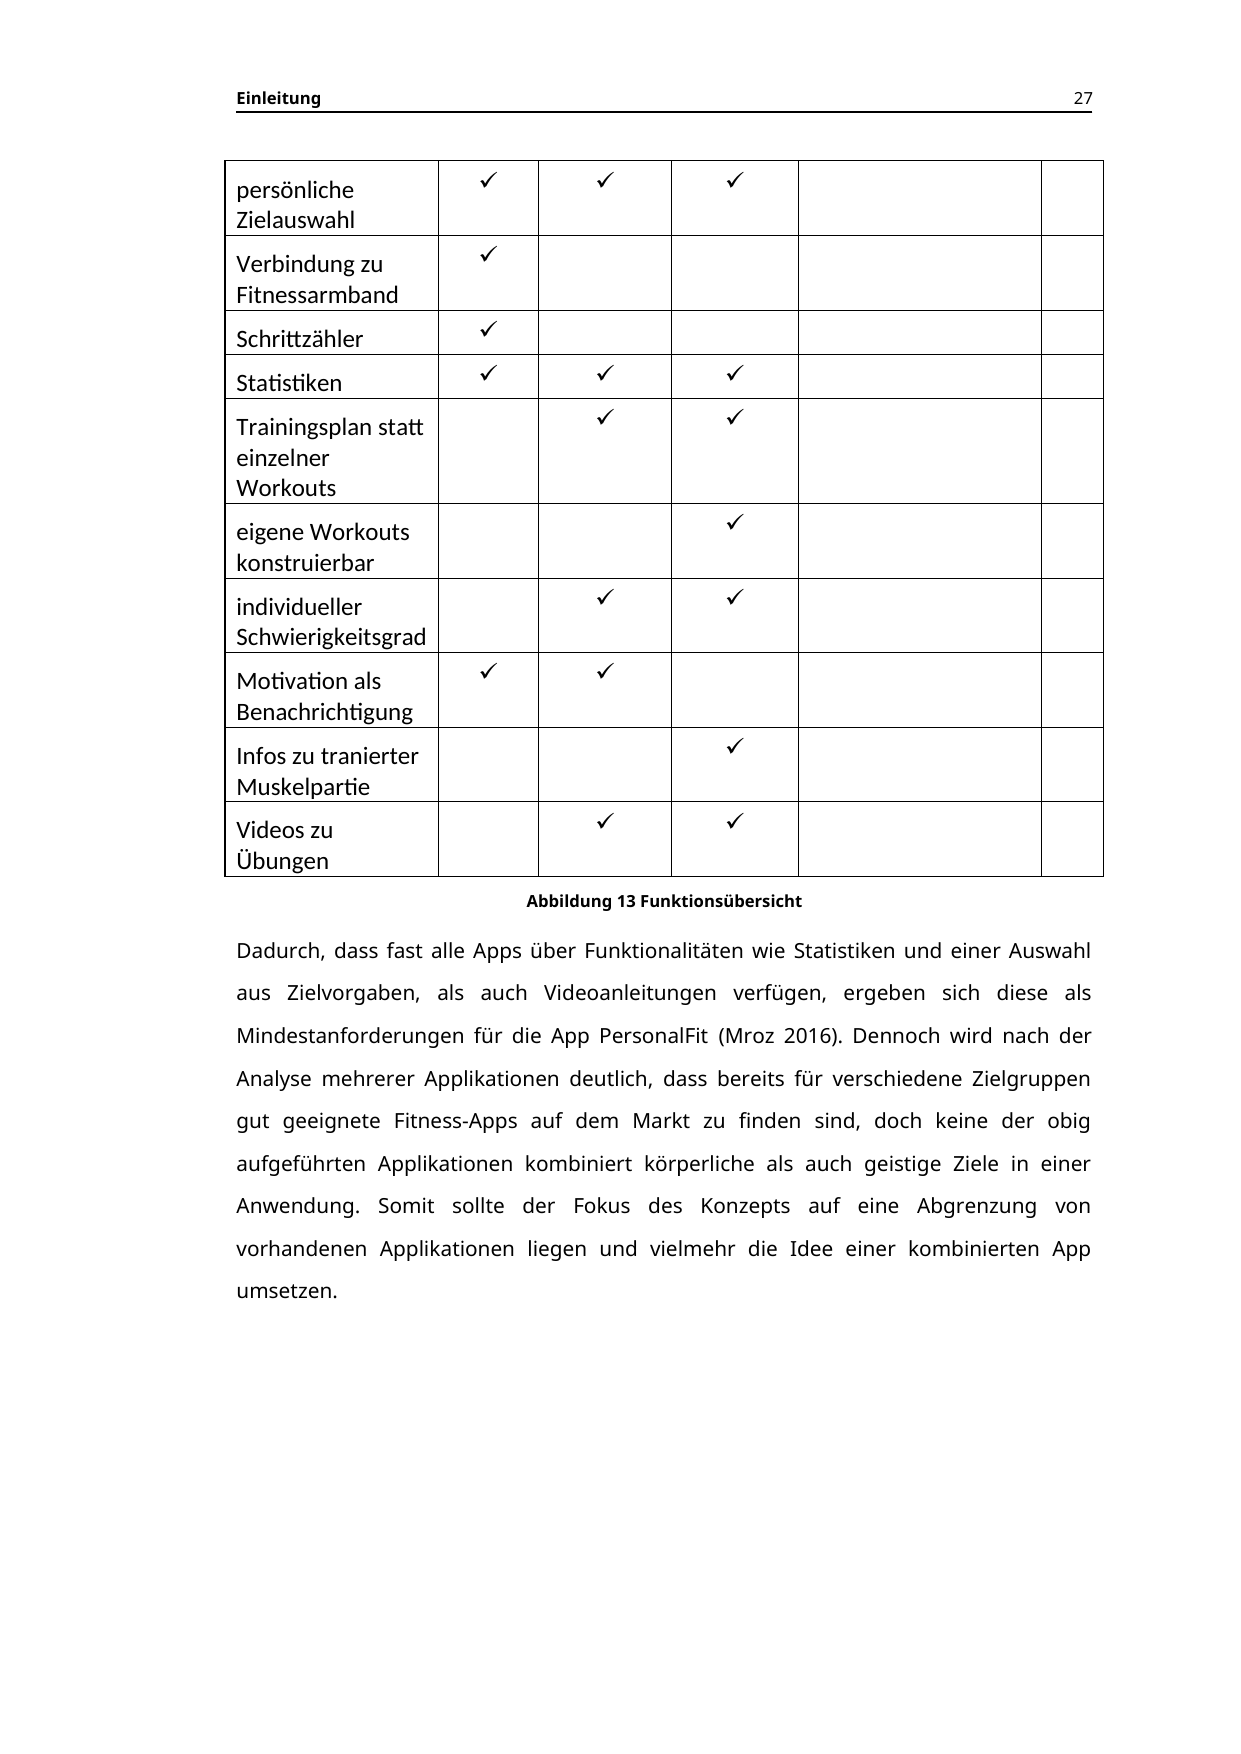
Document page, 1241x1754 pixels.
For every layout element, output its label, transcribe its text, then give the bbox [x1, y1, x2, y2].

table_cell [439, 311, 538, 354]
table_cell Trainingsplan statt einzelner Workouts [226, 399, 438, 503]
table_cell [539, 236, 671, 309]
table_cell Motivation als Benachrichtigung [226, 653, 438, 727]
table_cell [539, 311, 671, 354]
table_cell [799, 311, 1041, 354]
table_cell [799, 504, 1041, 577]
table_cell [1042, 802, 1103, 876]
table_cell [672, 579, 798, 652]
table_cell [539, 399, 671, 503]
table_cell [1042, 653, 1103, 727]
table_cell [799, 579, 1041, 652]
table_cell [799, 653, 1041, 727]
table_cell Schrittzähler [226, 311, 438, 354]
table_cell [539, 355, 671, 398]
table_cell [539, 161, 671, 235]
table_cell [672, 802, 798, 876]
table_cell [672, 399, 798, 503]
table_cell Statistiken [226, 355, 438, 398]
table_cell [539, 653, 671, 727]
table_cell [672, 355, 798, 398]
table_cell [539, 728, 671, 801]
table_cell [799, 802, 1041, 876]
table_cell Verbindung zu Fitnessarmband [226, 236, 438, 309]
table_cell [1042, 504, 1103, 577]
table_cell individueller Schwierigkeitsgrad [226, 579, 438, 652]
table_cell [672, 161, 798, 235]
table_cell [439, 728, 538, 801]
table_cell [439, 802, 538, 876]
table_cell [1042, 161, 1103, 235]
table_cell [799, 355, 1041, 398]
table_cell [799, 161, 1041, 235]
table_cell [439, 579, 538, 652]
table_cell [672, 653, 798, 727]
table_cell [672, 728, 798, 801]
table_cell [1042, 399, 1103, 503]
table_cell [799, 236, 1041, 309]
table_cell persönliche Zielauswahl [226, 161, 438, 235]
table_cell [439, 161, 538, 235]
table_cell [439, 504, 538, 577]
table_cell [799, 728, 1041, 801]
table_cell Videos zu Übungen [226, 802, 438, 876]
table_cell [1042, 579, 1103, 652]
table_cell [1042, 355, 1103, 398]
table_cell [799, 399, 1041, 503]
table_cell [439, 236, 538, 309]
table_cell [539, 579, 671, 652]
table_cell [672, 311, 798, 354]
table_cell [439, 355, 538, 398]
table_cell [672, 236, 798, 309]
table_cell [439, 399, 538, 503]
table_cell [539, 802, 671, 876]
text Abbildung 21 Funktionsübersicht [236, 889, 1092, 912]
table_cell [439, 653, 538, 727]
table_cell [1042, 728, 1103, 801]
table_cell [1042, 236, 1103, 309]
table_cell eigene Workouts konstruierbar [226, 504, 438, 577]
table_cell Infos zu tranierter Muskelpartie [226, 728, 438, 801]
table_cell [539, 504, 671, 577]
text Dadurch, dass fast alle Apps über Funktionalitäten wie Statistiken und einer Auswahl aus Zielvorgaben, als auch Videoanleitungen verfügen, ergeben sich diese als Mindestanforderungen für die App PersonalFit (Mroz 2016). Dennoch wird nach der Analyse mehrerer Applikationen deutlich, dass bereits für verschiedene Zielgruppen gut geeignete Fitness-Apps auf dem Markt zu finden sind, doch keine der obig aufgeführten Applikationen kombiniert körperliche als auch geistige Ziele in einer Anwendung. Somit sollte der Fokus des Konzepts auf eine Abgrenzung von vorhandenen Applikationen liegen und vielmehr die Idee einer kombinierten App umsetzen. [236, 936, 1092, 1305]
table_cell [672, 504, 798, 577]
table_cell [1042, 311, 1103, 354]
